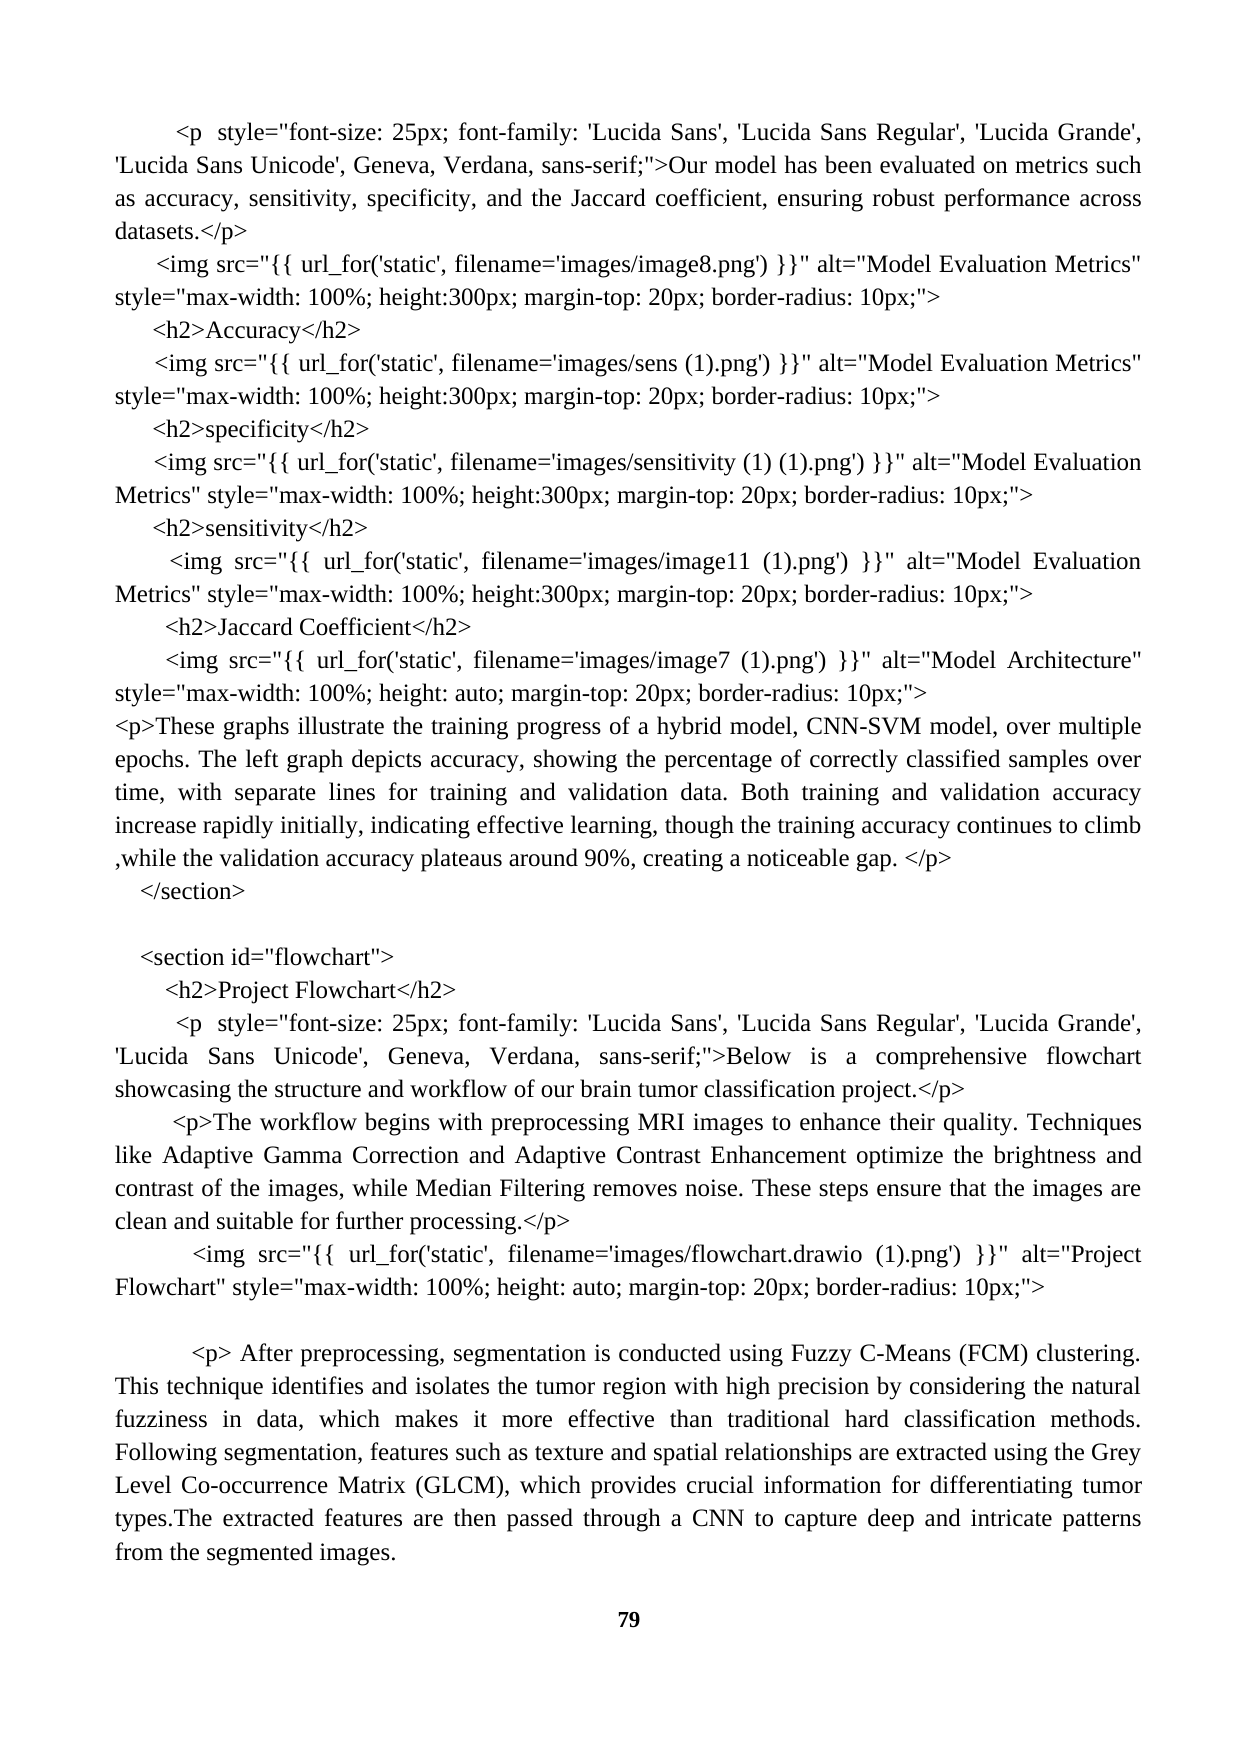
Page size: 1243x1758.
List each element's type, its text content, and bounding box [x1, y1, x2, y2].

text <p style="font-size: 25px; font-family: 'Lucida Sans', 'Lucida Sans Regular', 'Lucida Grande', 'Lucida Sans Unicode', Geneva, Verdana, sans-serif;">Below is a comprehensive flowchart showcasing the structure and workflow of our brain tumor classification project.</p> [114, 1008, 1143, 1103]
text <img src="{{ url_for('static', filename='images/sensitivity (1) (1).png') }}" alt="Model Evaluation Metrics" style="max-width: 100%; height:300px; margin-top: 20px; border-radius: 10px;"> [114, 447, 1143, 509]
text <p> After preprocessing, segmentation is conducted using Fuzzy C-Means (FCM) clustering. This technique identifies and isolates the tumor region with high precision by considering the natural fuzziness in data, which makes it more effective than traditional hard classification methods. Following segmentation, features such as texture and spatial relationships are extracted using the Grey Level Co-occurrence Matrix (GLCM), which provides crucial information for differentiating tumor types.The extracted features are then passed through a CNN to capture deep and intricate patterns from the segmented images. [114, 1338, 1143, 1565]
text <p>The workflow begins with preprocessing MRI images to enhance their quality. Techniques like Adaptive Gamma Correction and Adaptive Contrast Enhancement optimize the brightness and contrast of the images, while Median Filtering removes noise. These steps ensure that the images are clean and suitable for further processing.</p> [114, 1107, 1143, 1235]
text <img src="{{ url_for('static', filename='images/image11 (1).png') }}" alt="Model Evaluation Metrics" style="max-width: 100%; height:300px; margin-top: 20px; border-radius: 10px;"> [114, 546, 1143, 608]
text <img src="{{ url_for('static', filename='images/image7 (1).png') }}" alt="Model Architecture" style="max-width: 100%; height: auto; margin-top: 20px; border-radius: 10px;"> [114, 645, 1143, 707]
text <h2>sensitivity</h2> [114, 513, 1143, 542]
text <img src="{{ url_for('static', filename='images/image8.png') }}" alt="Model Evaluation Metrics" style="max-width: 100%; height:300px; margin-top: 20px; border-radius: 10px;"> [114, 249, 1143, 311]
text <img src="{{ url_for('static', filename='images/flowchart.drawio (1).png') }}" alt="Project Flowchart" style="max-width: 100%; height: auto; margin-top: 20px; border-radius: 10px;"> [114, 1239, 1143, 1301]
text <p style="font-size: 25px; font-family: 'Lucida Sans', 'Lucida Sans Regular', 'Lucida Grande', 'Lucida Sans Unicode', Geneva, Verdana, sans-serif;">Our model has been evaluated on metrics such as accuracy, sensitivity, specificity, and the Jaccard coefficient, ensuring robust performance across datasets.</p> [114, 117, 1143, 244]
text <img src="{{ url_for('static', filename='images/sens (1).png') }}" alt="Model Evaluation Metrics" style="max-width: 100%; height:300px; margin-top: 20px; border-radius: 10px;"> [114, 348, 1143, 409]
text <h2>Project Flowchart</h2> [114, 975, 1143, 1004]
text <h2>Jaccard Coefficient</h2> [114, 612, 1143, 641]
text <section id="flowchart"> [114, 942, 1143, 971]
text </section> [114, 876, 1143, 905]
text <p>These graphs illustrate the training progress of a hybrid model, CNN-SVM model, over multiple epochs. The left graph depicts accuracy, showing the percentage of correctly classified samples over time, with separate lines for training and validation data. Both training and validation accuracy increase rapidly initially, indicating effective learning, though the training accuracy continues to climb ,while the validation accuracy plateaus around 90%, creating a noticeable gap. </p> [114, 711, 1143, 872]
text <h2>specificity</h2> [114, 414, 1143, 443]
text <h2>Accuracy</h2> [114, 315, 1143, 343]
